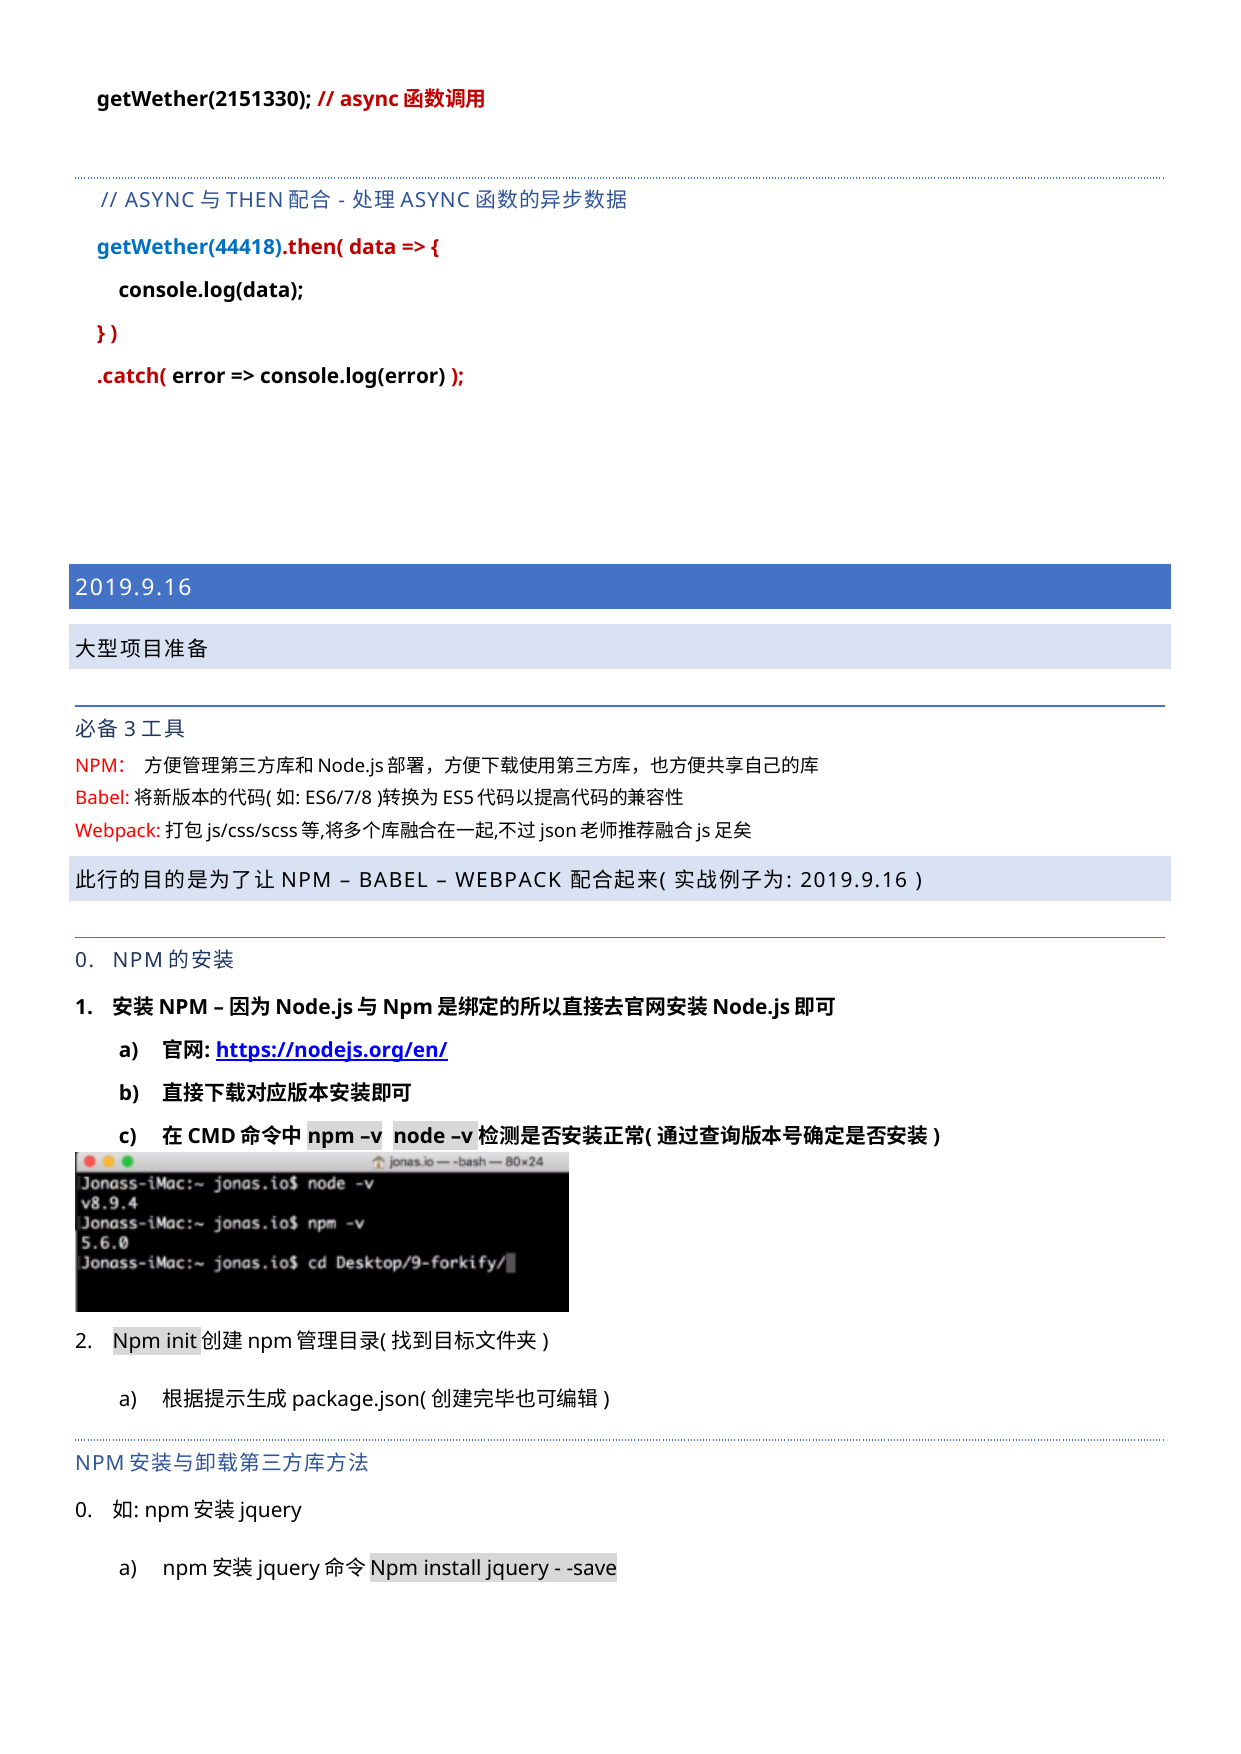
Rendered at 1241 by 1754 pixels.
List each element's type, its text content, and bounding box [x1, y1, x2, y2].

subtitle NPM的安装 [75, 938, 1165, 975]
subtitle // async与then配合 - 处理async函数的异步数据 [75, 177, 1165, 215]
text console.log(data); [75, 273, 1165, 306]
subtitle 大型项目准备 [75, 631, 1165, 663]
subtitle Npm安装与卸载第三方库方法 [75, 1439, 1165, 1478]
text getWether(2151330); // async函数调用 [75, 81, 1165, 113]
picture [75, 1152, 569, 1312]
list 根据提示生成package.json( 创建完毕也可编辑 ) [119, 1382, 1165, 1414]
text Webpack: 打包js/css/scss等,将多个库融合在一起,不过json老师推荐融合js足矣 [75, 813, 1165, 845]
list 在CMD命令中 npm –v node –v 检测是否安装正常( 通过查询版本号确定是否安装 ) [119, 1118, 1165, 1151]
text } ) [75, 316, 1165, 348]
subtitle 此行的目的是为了让NPM – Babel – Webpack 配合起来( 实战例子为: 2019.9.16 ) [75, 862, 1165, 894]
text .catch( error => console.log(error) ); [75, 359, 1165, 391]
text Babel: 将新版本的代码( 如: ES6/7/8 )转换为ES5代码以提高代码的兼容性 [75, 780, 1165, 813]
text getWether(44418).then( data => { [75, 230, 1165, 263]
list Npm init创建npm管理目录( 找到目标文件夹 ) [75, 1324, 1165, 1356]
list 如: npm安装jquery [75, 1492, 1165, 1525]
list 官网: https://nodejs.org/en/ [119, 1032, 1165, 1065]
subtitle 2019.9.16 [75, 571, 1165, 603]
list 直接下载对应版本安装即可 [119, 1075, 1165, 1108]
subtitle 必备3工具 [75, 707, 1165, 743]
list npm安装jquery命令Npm install jquery - -save [119, 1550, 1165, 1583]
list 安装NPM – 因为Node.js与Npm是绑定的所以直接去官网安装Node.js即可 [75, 989, 1165, 1022]
text NPM： 方便管理第三方库和Node.js部署，方便下载使用第三方库，也方便共享自己的库 [75, 748, 1165, 780]
